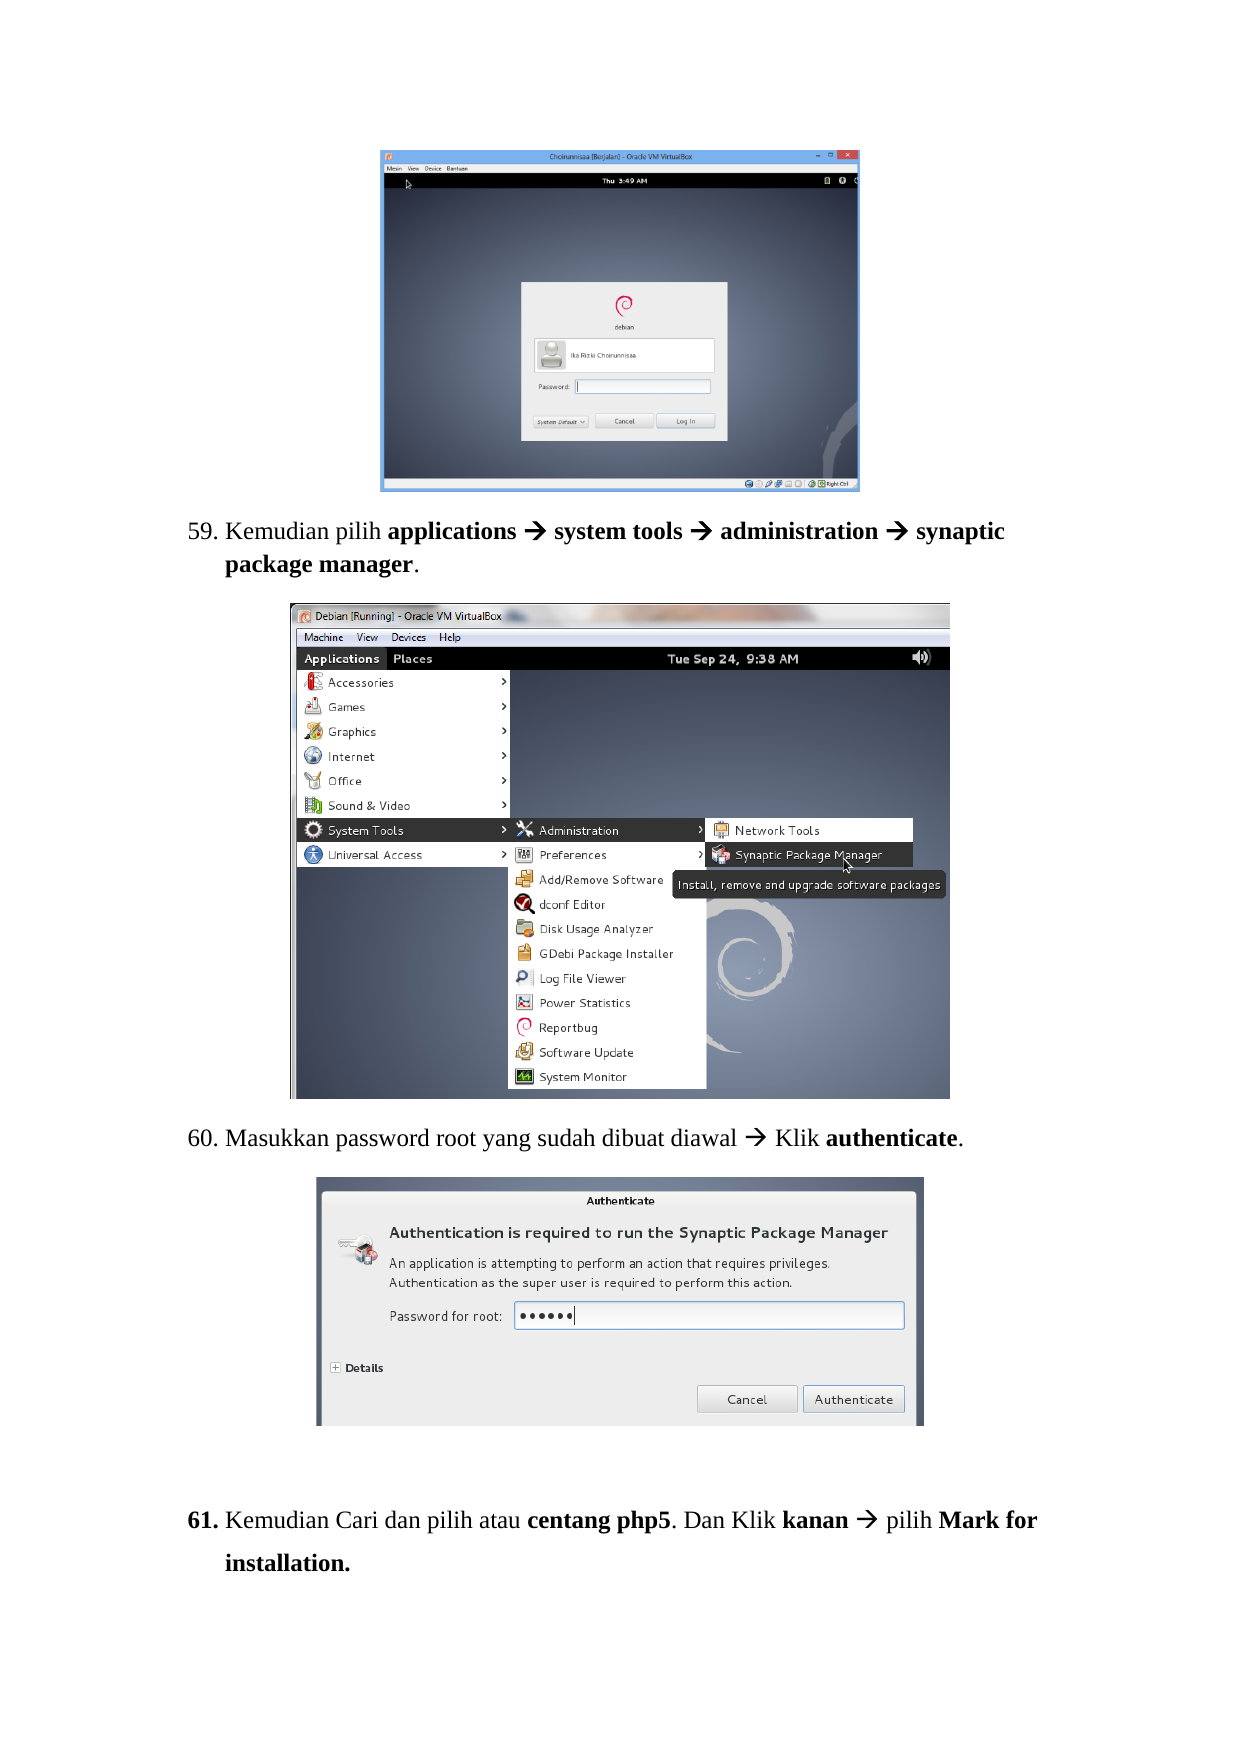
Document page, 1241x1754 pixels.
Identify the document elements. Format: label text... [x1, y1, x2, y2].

picture [380, 150, 860, 492]
picture [316, 1177, 924, 1426]
list Masukkan password root yang sudah dibuat diawal Klik authenticate. [187, 1123, 1090, 1152]
picture [290, 603, 950, 1099]
list Kemudian pilih applications system tools administration synaptic package manager. [187, 516, 1090, 578]
list Kemudian Cari dan pilih atau centang php5. Dan Klik kanan pilih Mark for installation. [187, 1505, 1090, 1577]
